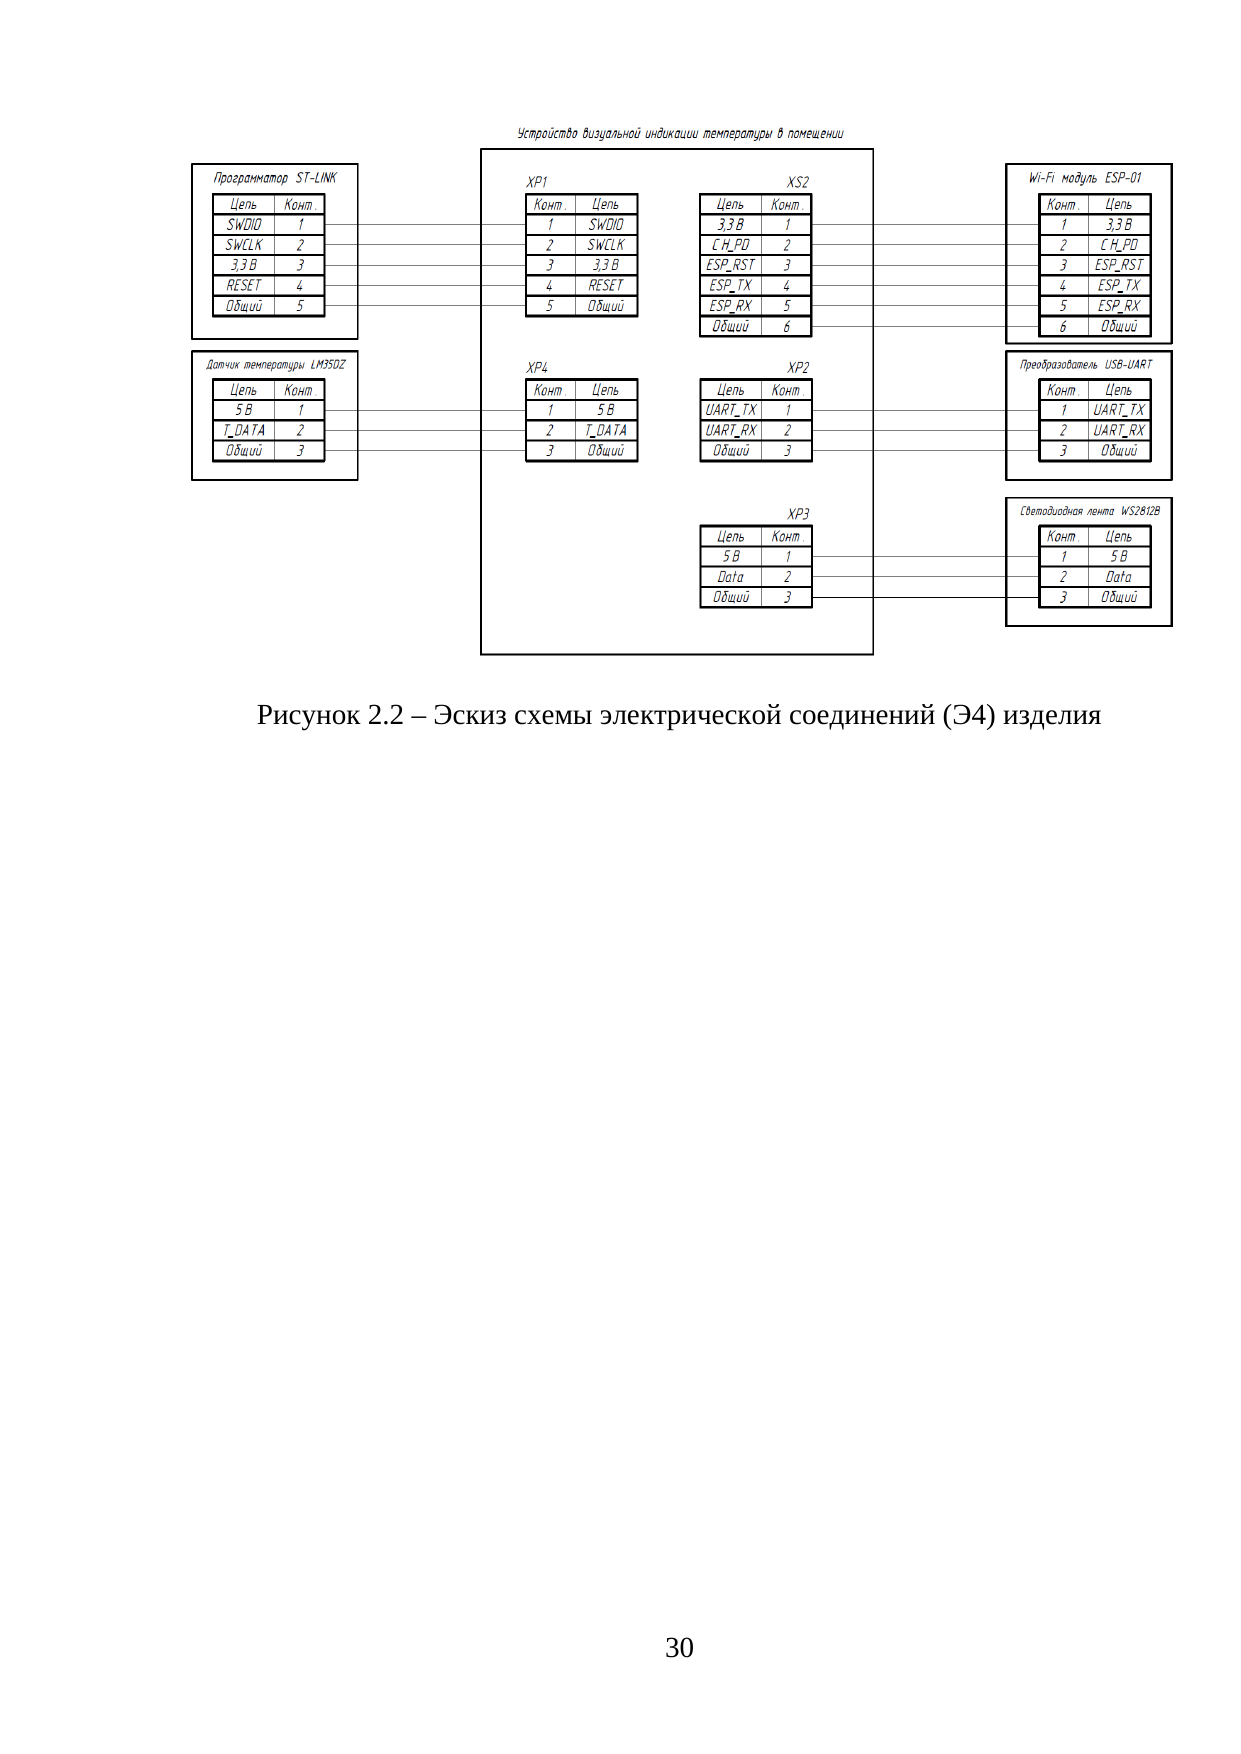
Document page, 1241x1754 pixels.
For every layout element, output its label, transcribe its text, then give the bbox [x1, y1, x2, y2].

picture [177, 118, 1182, 666]
text Рисунок 2.2 – Эскиз схемы электрической соединений (Э4) изделия [177, 697, 1182, 730]
